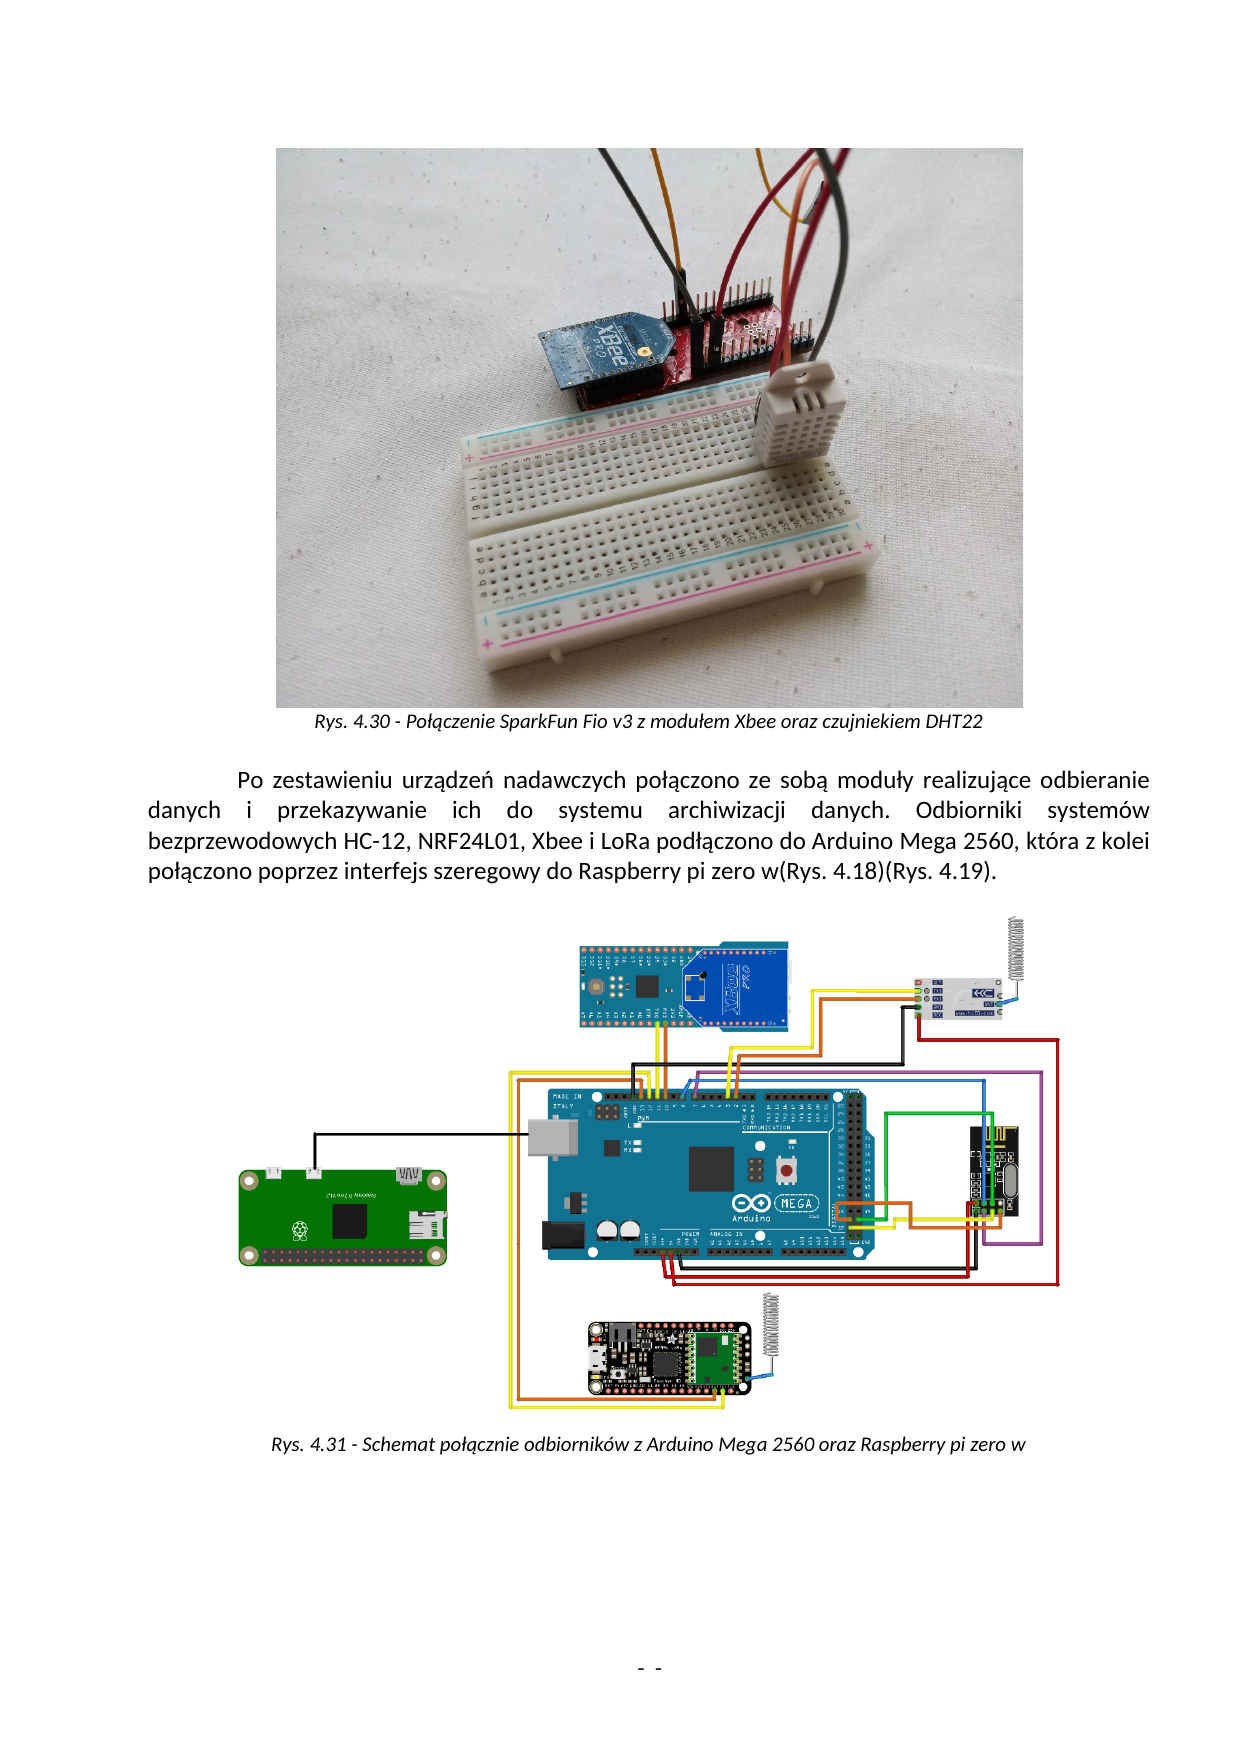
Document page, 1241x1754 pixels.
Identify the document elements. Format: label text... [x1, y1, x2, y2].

picture [238, 916, 1061, 1432]
text Po zestawieniu urządzeń nadawczych połączono ze sobą moduły realizujące odbieranie danych i przekazywanie ich do systemu archiwizacji danych. Odbiorniki systemów bezprzewodowych HC-12, NRF24L01, Xbee i LoRa podłączono do Arduino Mega 2560, która z kolei połączono poprzez interfejs szeregowy do Raspberry pi zero w(Rys. 4.18)(Rys. 4.19). [148, 764, 1152, 886]
picture [276, 148, 1024, 708]
